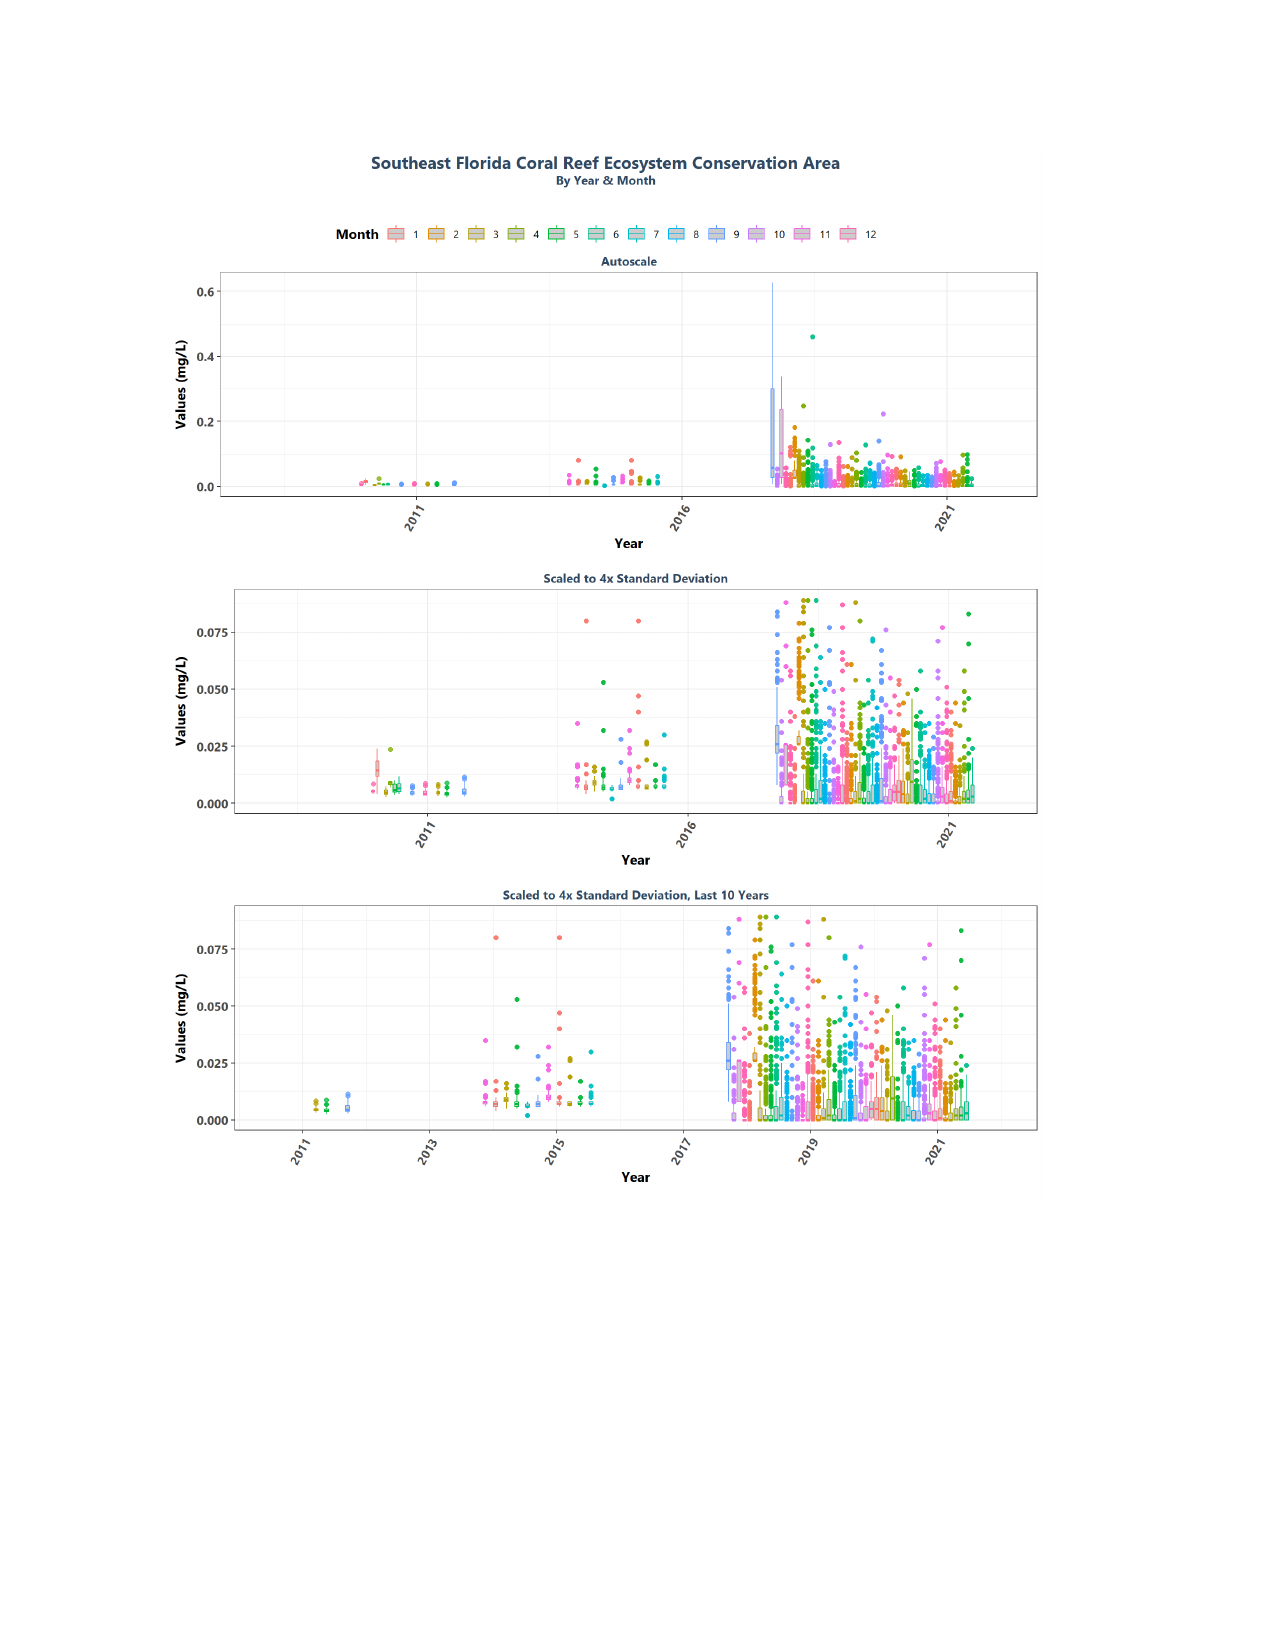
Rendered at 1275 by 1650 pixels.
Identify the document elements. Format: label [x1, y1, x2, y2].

picture [168, 150, 1044, 1200]
